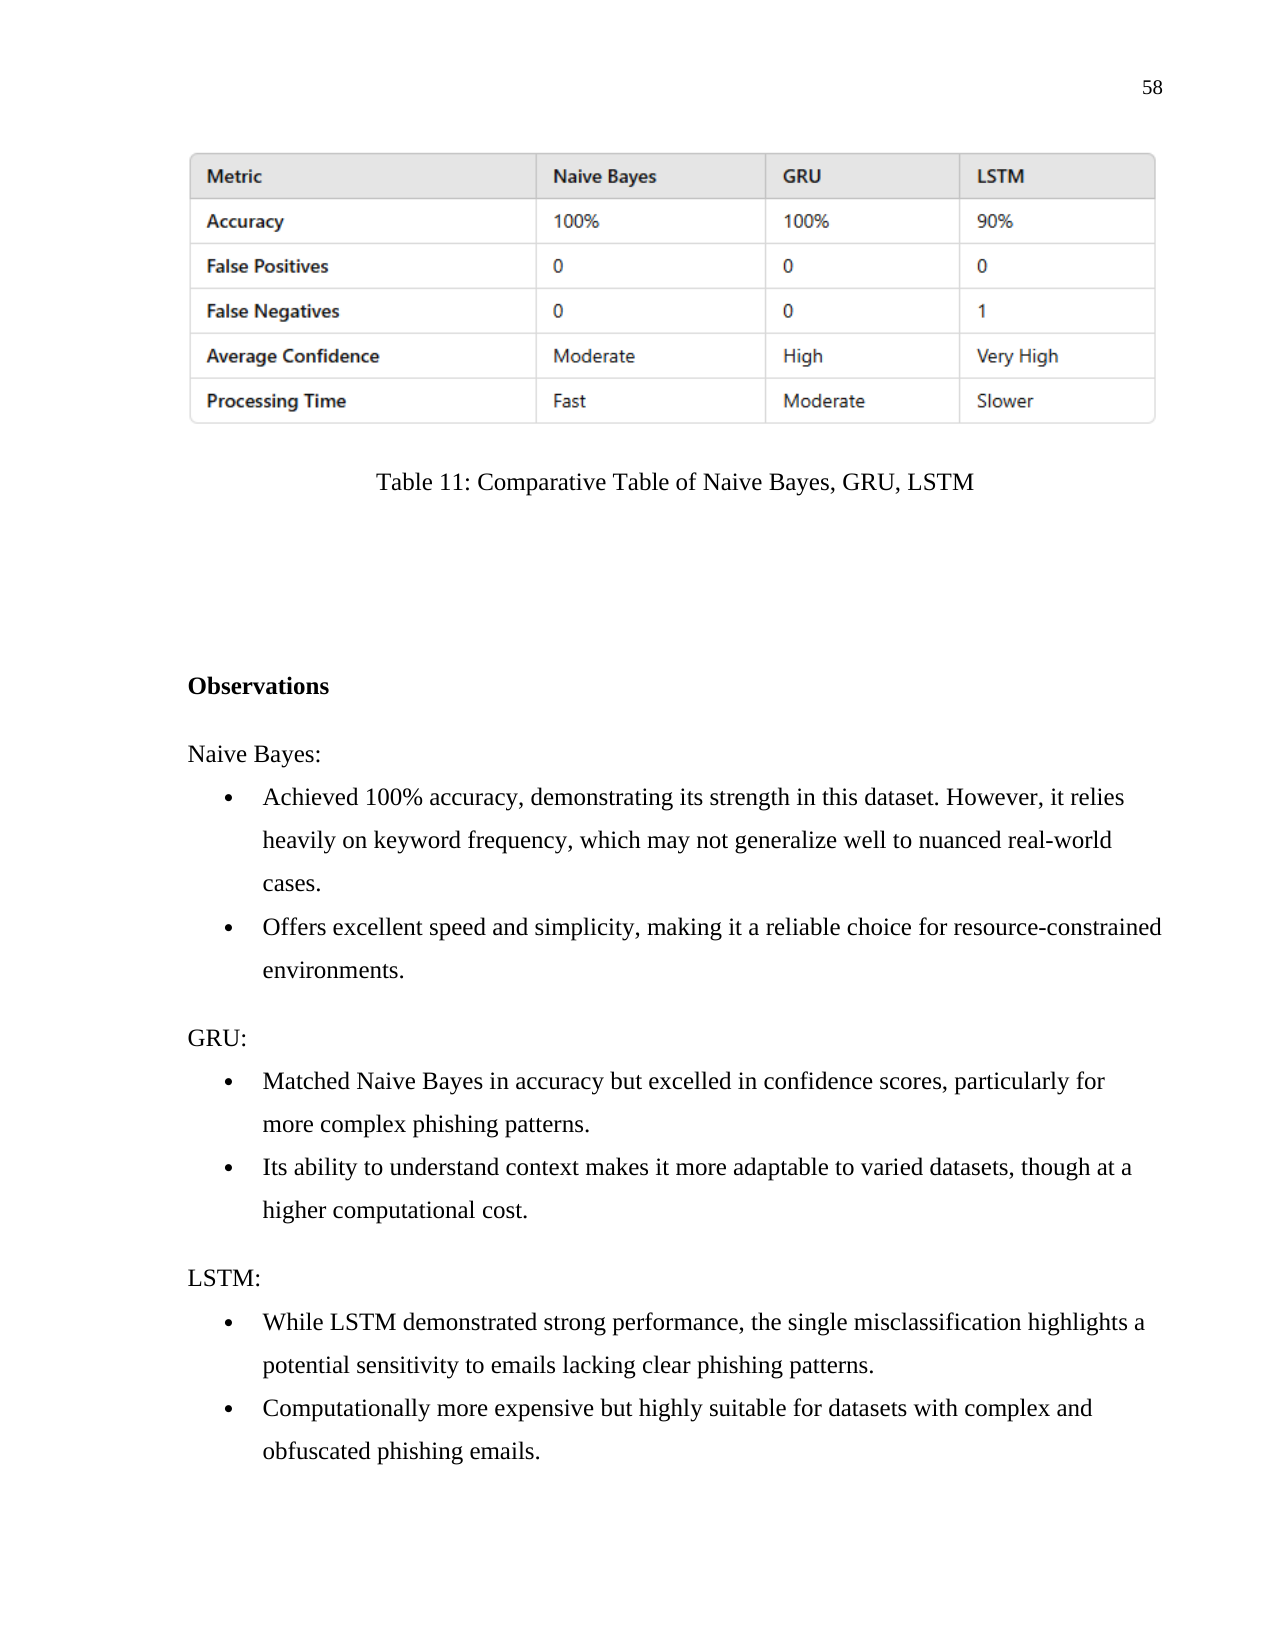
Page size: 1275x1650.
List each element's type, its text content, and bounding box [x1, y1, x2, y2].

list While LSTM demonstrated strong performance, the single misclassification highlights a potential sensitivity to emails lacking clear phishing patterns. [225, 1307, 1162, 1378]
picture [187, 149, 1164, 428]
list Matched Naive Bayes in accuracy but excelled in confidence scores, particularly for more complex phishing patterns. [225, 1066, 1162, 1138]
text Table 11: Comparative Table of Naive Bayes, GRU, LSTM [187, 467, 1162, 495]
list Achieved 100% accuracy, demonstrating its strength in this dataset. However, it relies heavily on keyword frequency, which may not generalize well to nuanced real-world cases. [225, 782, 1162, 897]
list Computationally more expensive but highly suitable for datasets with complex and obfuscated phishing emails. [225, 1393, 1162, 1465]
text LSTM: [187, 1263, 1162, 1292]
text Naive Bayes: [187, 739, 1162, 768]
text Observations [187, 671, 1162, 700]
text GRU: [187, 1023, 1162, 1052]
list Its ability to understand context makes it more adaptable to varied datasets, though at a higher computational cost. [225, 1152, 1162, 1224]
list Offers excellent speed and simplicity, making it a reliable choice for resource-constrained environments. [225, 912, 1162, 983]
